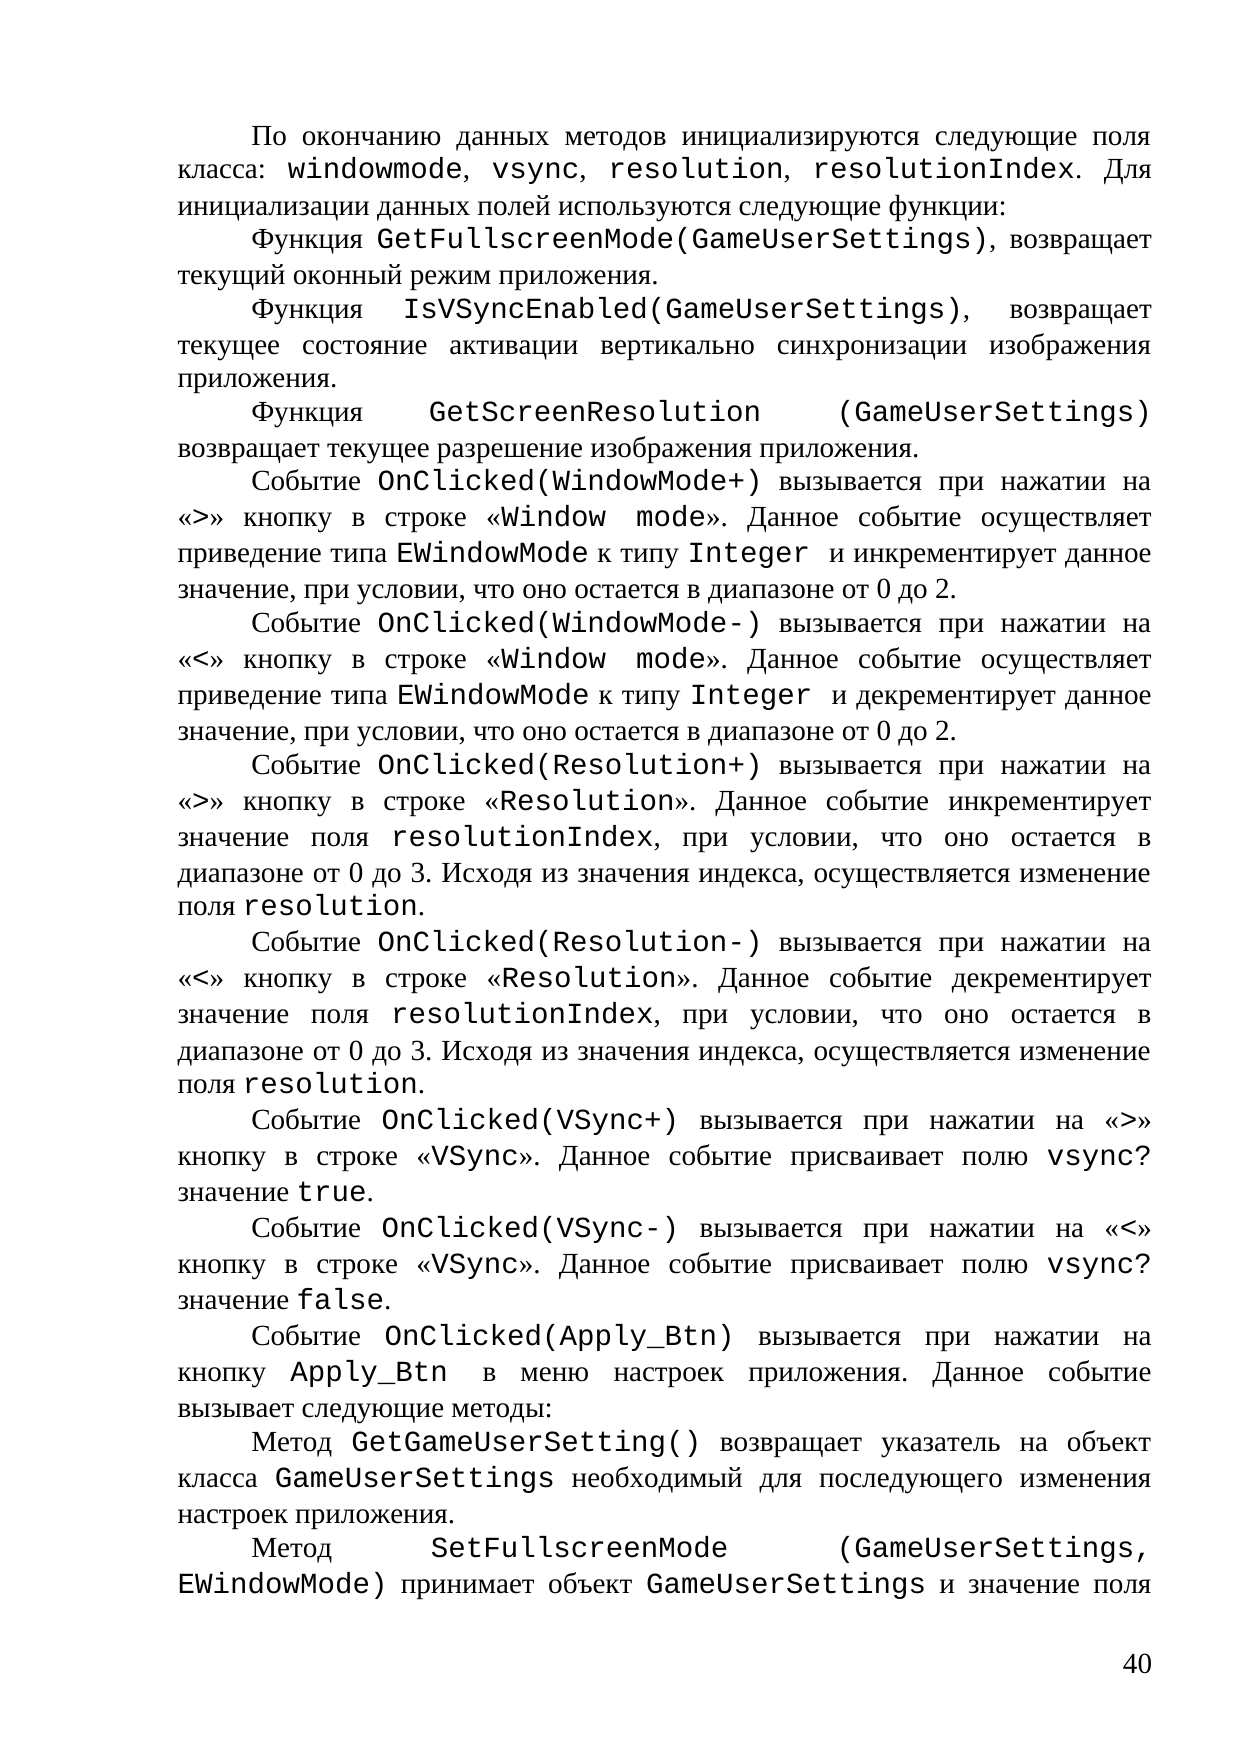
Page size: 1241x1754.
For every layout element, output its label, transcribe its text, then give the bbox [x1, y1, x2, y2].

text Функция IsVSyncEnabled(GameUserSettings), возвращает текущее состояние активации вертикально синхронизации изображения приложения. [177, 291, 1152, 394]
text По окончанию данных методов инициализируются следующие поля класса: windowmode, vsync, resolution, resolutionIndex. Для инициализации данных полей используются следующие функции: [177, 118, 1152, 221]
text Функция GetFullscreenMode(GameUserSettings), возвращает текущий оконный режим приложения. [177, 221, 1152, 291]
text Событие OnClicked(VSync-) вызывается при нажатии на «<» кнопку в строке «VSync». Данное событие присваивает полю vsync? значение false. [177, 1210, 1152, 1318]
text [177, 1530, 1152, 1602]
text Событие OnClicked(VSync+) вызывается при нажатии на «>» кнопку в строке «VSync». Данное событие присваивает полю vsync? значение true. [177, 1102, 1152, 1210]
text Событие OnClicked(Apply_Btn) вызывается при нажатии на кнопку Apply_Btn в меню настроек приложения. Данное событие вызывает следующие методы: [177, 1318, 1152, 1424]
text Событие OnClicked(Resolution+) вызывается при нажатии на «>» кнопку в строке «Resolution». Данное событие инкрементирует значение поля resolutionIndex, при условии, что оно остается в диапазоне от 0 до 3. Исходя из значения индекса, осуществляется изменение поля resolution. [177, 747, 1152, 924]
text Событие OnClicked(WindowMode+) вызывается при нажатии на «>» кнопку в строке «Window mode». Данное событие осуществляет приведение типа EWindowMode к типу Integer и инкрементирует данное значение, при условии, что оно остается в диапазоне от 0 до 2. [177, 463, 1152, 605]
text Событие OnClicked(WindowMode-) вызывается при нажатии на «<» кнопку в строке «Window mode». Данное событие осуществляет приведение типа EWindowMode к типу Integer и декрементирует данное значение, при условии, что оно остается в диапазоне от 0 до 2. [177, 605, 1152, 747]
text Функция GetScreenResolution (GameUserSettings) возвращает текущее разрешение изображения приложения. [177, 394, 1152, 463]
text Событие OnClicked(Resolution-) вызывается при нажатии на «<» кнопку в строке «Resolution». Данное событие декрементирует значение поля resolutionIndex, при условии, что оно остается в диапазоне от 0 до 3. Исходя из значения индекса, осуществляется изменение поля resolution. [177, 924, 1152, 1102]
text Метод GetGameUserSetting() возвращает указатель на объект класса GameUserSettings необходимый для последующего изменения настроек приложения. [177, 1424, 1152, 1530]
